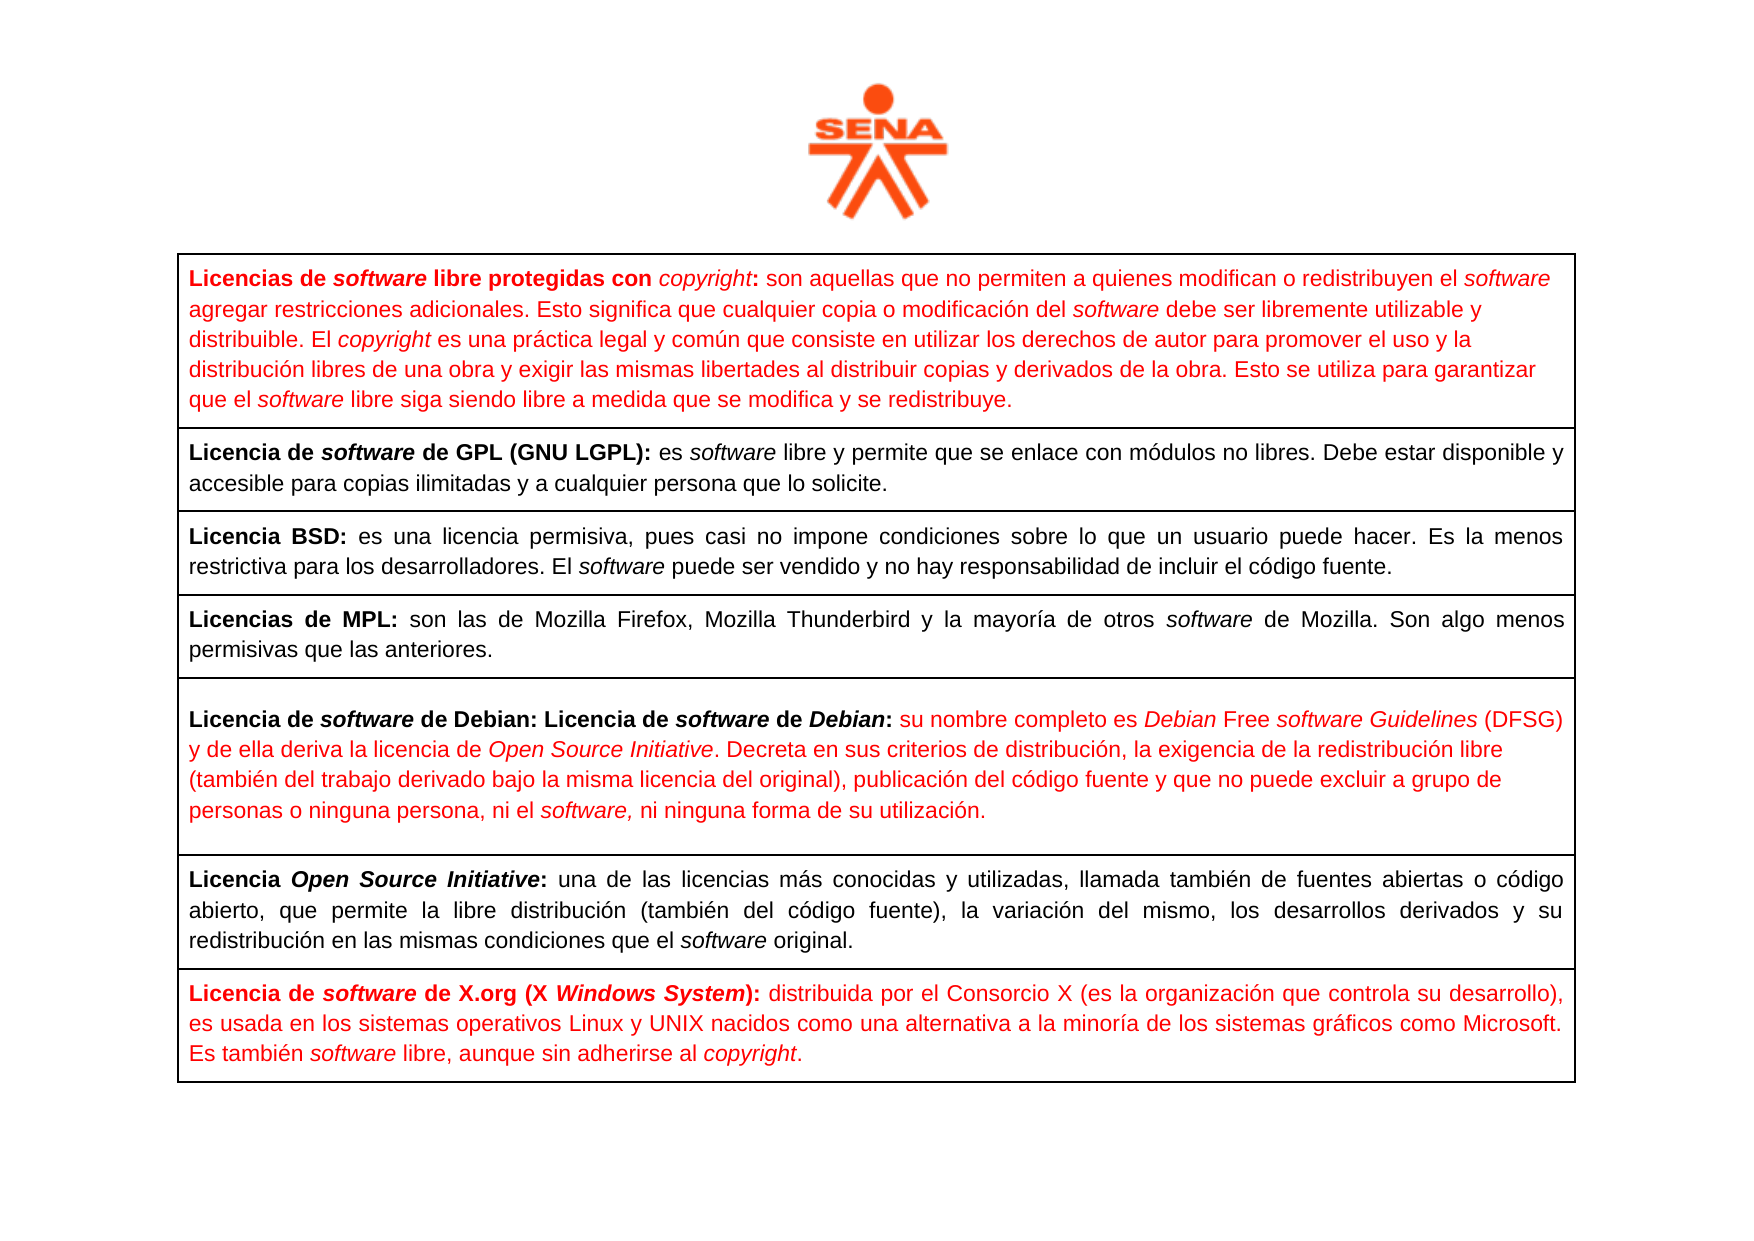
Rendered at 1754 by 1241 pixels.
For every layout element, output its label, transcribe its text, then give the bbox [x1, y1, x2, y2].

table_cell Licencias de software libre protegidas con copyright: son aquellas que no permiten a quienes modifican o redistribuyen el software agregar restricciones adicionales. Esto significa que cualquier copia o modificación del software debe ser libremente utilizable y distribuible. El copyright es una práctica legal y común que consiste en utilizar los derechos de autor para promover el uso y la distribución libres de una obra y exigir las mismas libertades al distribuir copias y derivados de la obra. Esto se utiliza para garantizar que el software libre siga siendo libre a medida que se modifica y se redistribuye. [179, 255, 1574, 427]
table_cell Licencia de software de Debian: Licencia de software de Debian: su nombre completo es Debian Free software Guidelines (DFSG) y de ella deriva la licencia de Open Source Initiative. Decreta en sus criterios de distribución, la exigencia de la redistribución libre (también del trabajo derivado bajo la misma licencia del original), publicación del código fuente y que no puede excluir a grupo de personas o ninguna persona, ni el software, ni ninguna forma de su utilización. [179, 679, 1574, 854]
table_cell Licencia de software de X.org (X Windows System): distribuida por el Consorcio X (es la organización que controla su desarrollo), es usada en los sistemas operativos Linux y UNIX nacidos como una alternativa a la minoría de los sistemas gráficos como Microsoft. Es también software libre, aunque sin adherirse al copyright. [179, 970, 1574, 1081]
picture [796, 75, 958, 227]
table_cell Licencia BSD: es una licencia permisiva, pues casi no impone condiciones sobre lo que un usuario puede hacer. Es la menos restrictiva para los desarrolladores. El software puede ser vendido y no hay responsabilidad de incluir el código fuente. [179, 512, 1574, 593]
table_cell Licencia Open Source Initiative: una de las licencias más conocidas y utilizadas, llamada también de fuentes abiertas o código abierto, que permite la libre distribución (también del código fuente), la variación del mismo, los desarrollos derivados y su redistribución en las mismas condiciones que el software original. [179, 856, 1574, 967]
table_cell Licencias de MPL: son las de Mozilla Firefox, Mozilla Thunderbird y la mayoría de otros software de Mozilla. Son algo menos permisivas que las anteriores. [179, 596, 1574, 677]
table_cell Licencia de software de GPL (GNU LGPL): es software libre y permite que se enlace con módulos no libres. Debe estar disponible y accesible para copias ilimitadas y a cualquier persona que lo solicite. [179, 429, 1574, 510]
